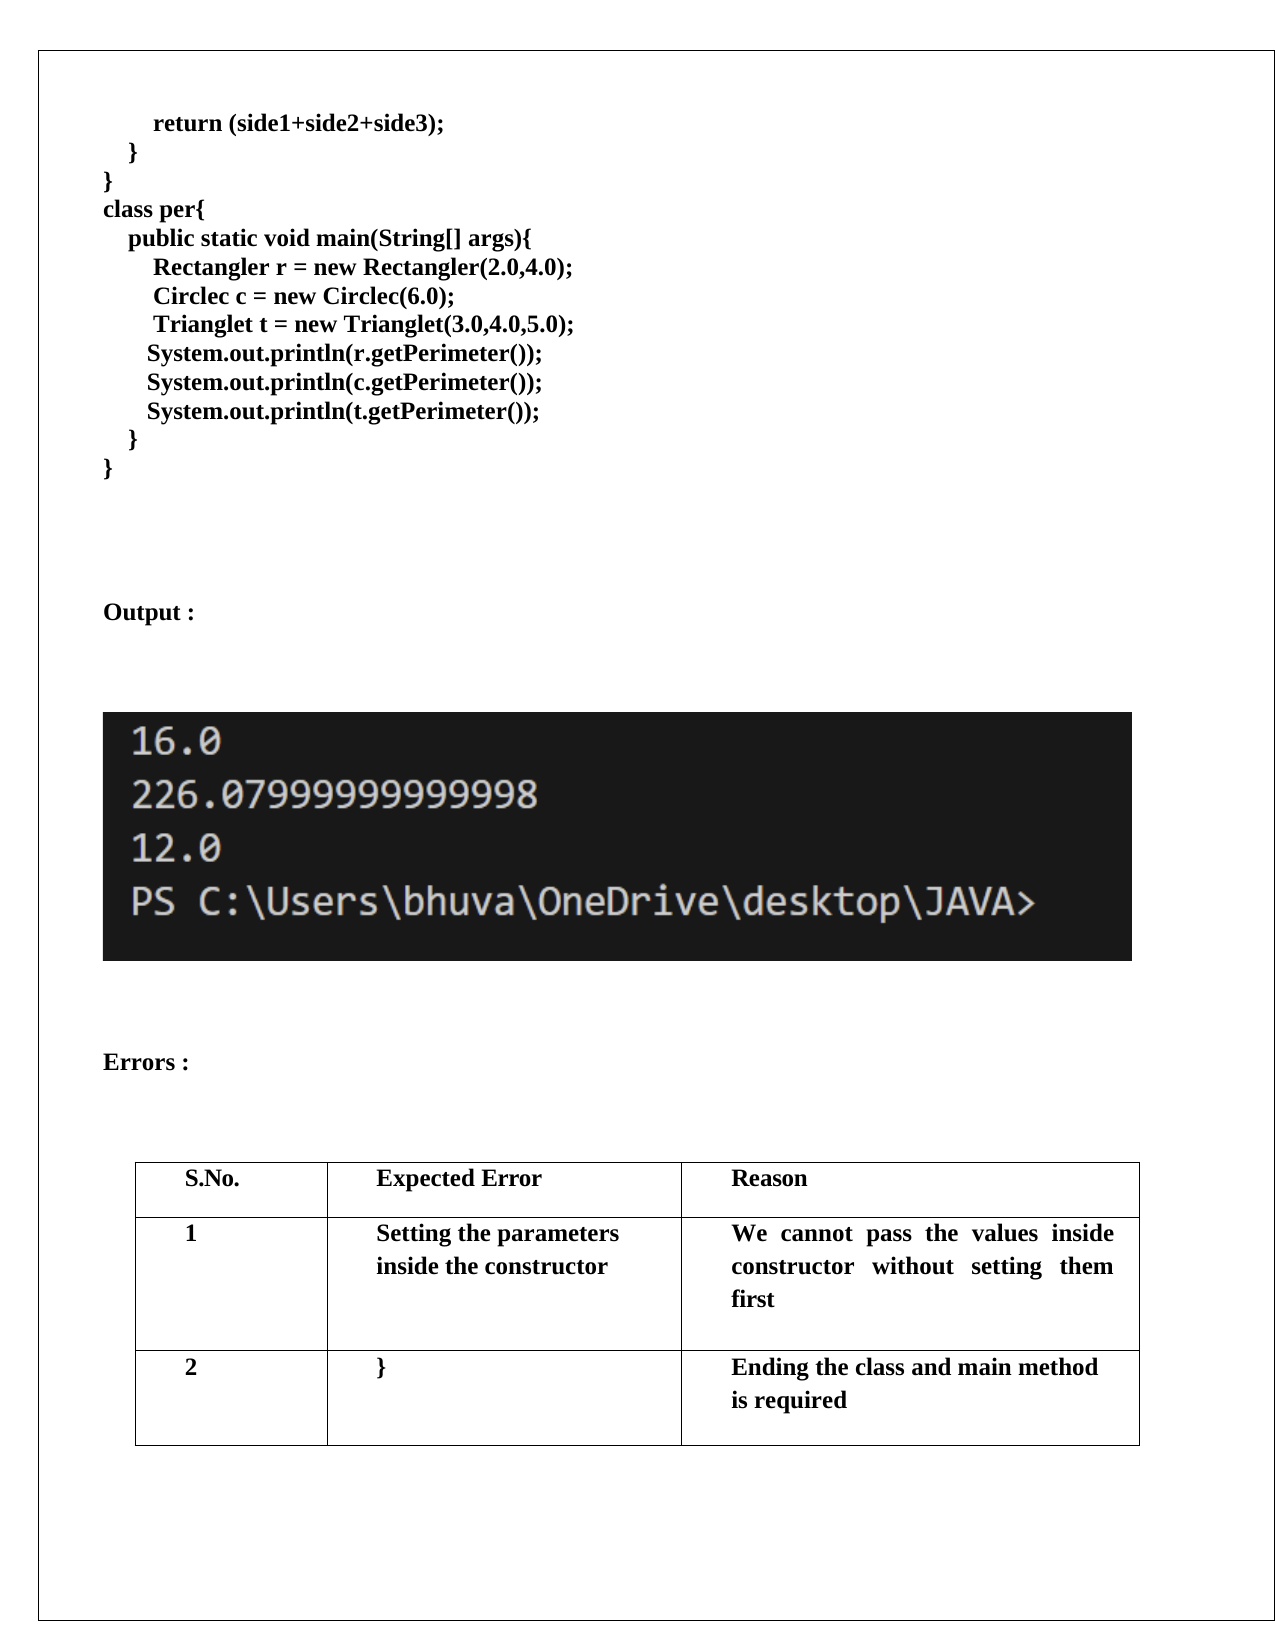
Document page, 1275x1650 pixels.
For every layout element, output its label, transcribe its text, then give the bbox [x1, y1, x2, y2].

list } [103, 453, 1274, 482]
list Rectangler r = new Rectangler(2.0,4.0); [103, 252, 1274, 281]
table_cell 1 [136, 1218, 327, 1350]
list Errors : [103, 1047, 1274, 1075]
list } [103, 424, 1274, 453]
table_cell Ending the class and main method is required [682, 1351, 1139, 1444]
list return (side1+side2+side3); [103, 108, 1274, 137]
list } [103, 166, 1274, 194]
table_header Expected Error [328, 1163, 681, 1217]
list Circlec c = new Circlec(6.0); [103, 281, 1274, 309]
list class per{ [103, 194, 1274, 223]
list System.out.println(r.getPerimeter()); [103, 338, 1274, 367]
table_header S.No. [136, 1163, 327, 1217]
list System.out.println(c.getPerimeter()); [103, 367, 1274, 396]
table_cell Setting the parameters inside the constructor [328, 1218, 681, 1350]
list Output : [103, 597, 1274, 626]
picture [102, 712, 1132, 961]
list } [103, 137, 1274, 166]
table_cell We cannot pass the values inside constructor without setting them first [682, 1218, 1139, 1350]
list Trianglet t = new Trianglet(3.0,4.0,5.0); [103, 309, 1274, 338]
table_cell 2 [136, 1351, 327, 1444]
list public static void main(String[] args){ [103, 223, 1274, 252]
table_header Reason [682, 1163, 1139, 1217]
list System.out.println(t.getPerimeter()); [103, 396, 1274, 424]
table_cell } [328, 1351, 681, 1444]
